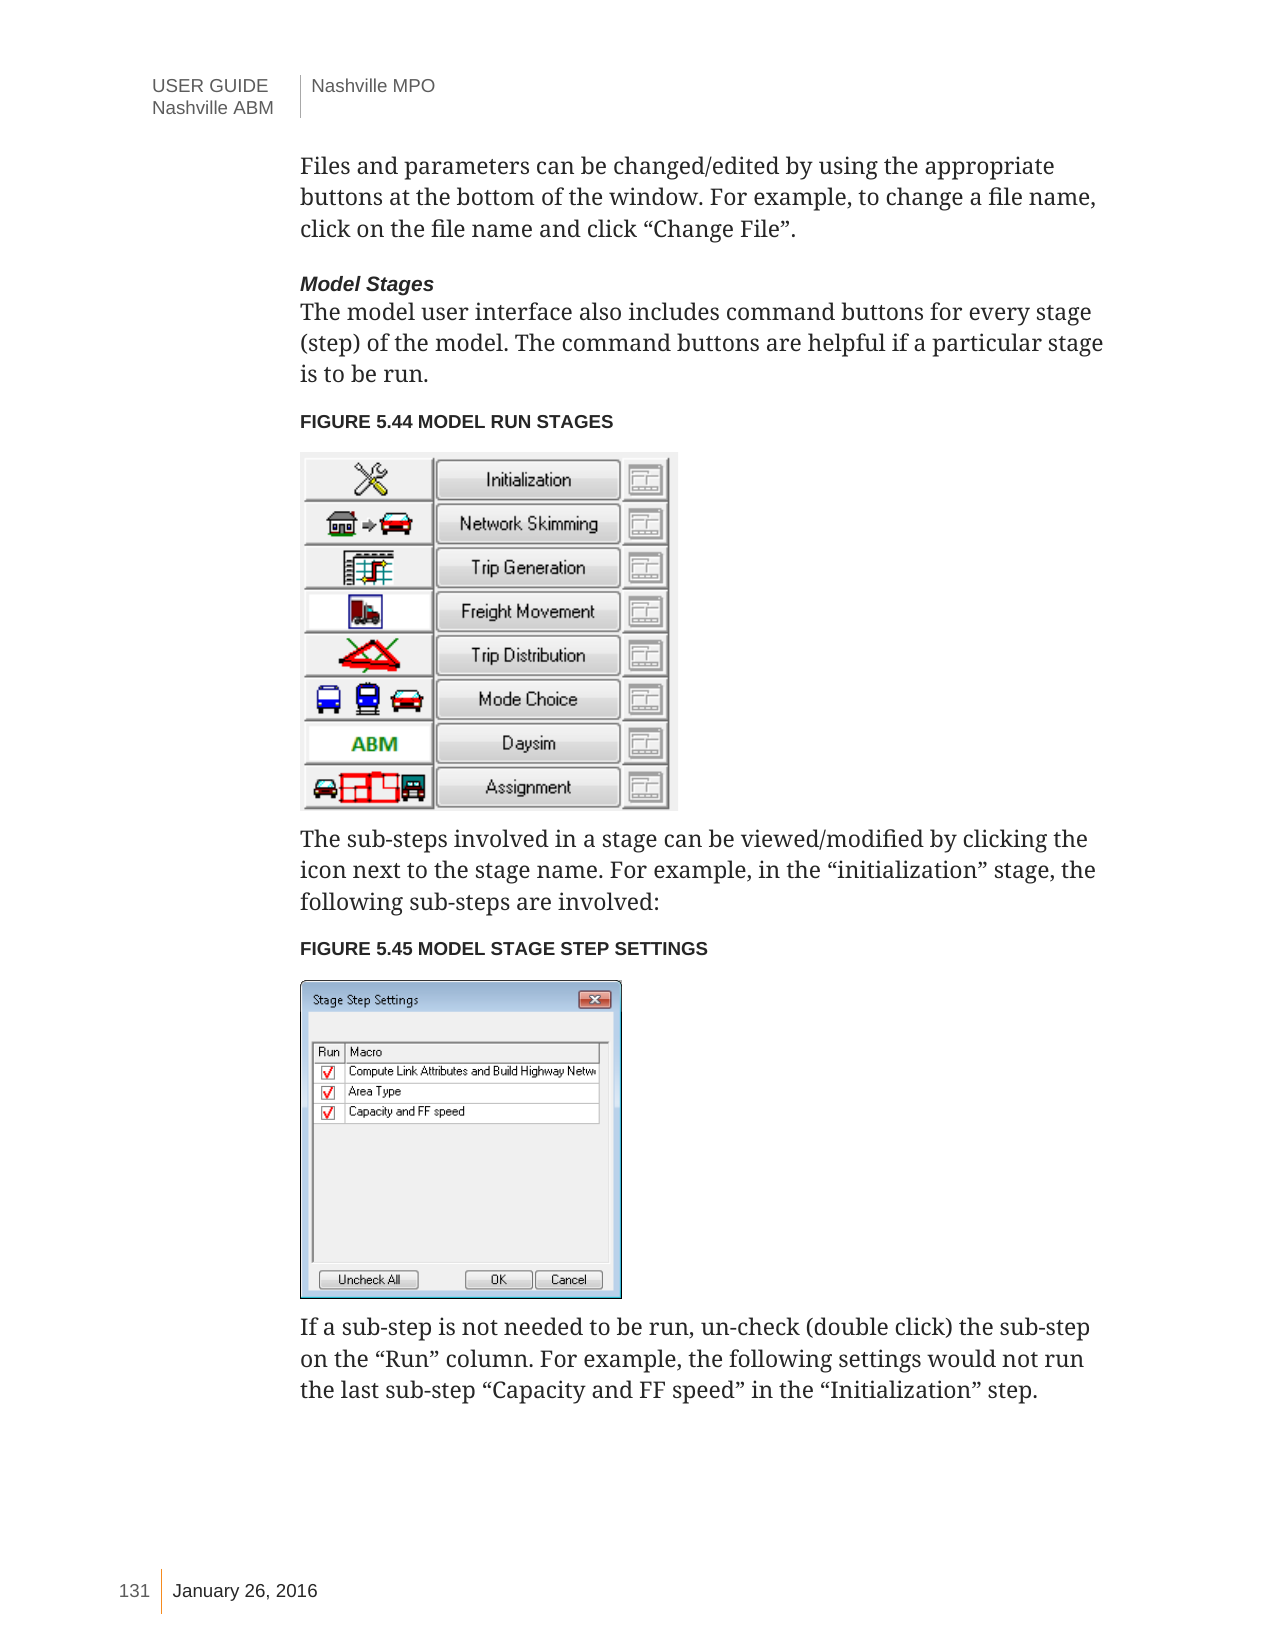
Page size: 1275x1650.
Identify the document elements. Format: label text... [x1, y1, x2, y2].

picture [300, 980, 622, 1299]
text The sub-steps involved in a stage can be viewed/modified by clicking the icon next to the stage name. For example, in the “initialization” stage, the following sub-steps are involved: [300, 823, 1125, 917]
text Files and parameters can be changed/edited by using the appropriate buttons at the bottom of the window. For example, to change a file name, click on the file name and click “Change File”. [300, 150, 1125, 244]
picture [300, 452, 679, 811]
text If a sub-step is not needed to be run, un-check (double click) the sub-step on the “Run” column. For example, the following settings would not run the last sub-step “Capacity and FF speed” in the “Initialization” step. [300, 1311, 1125, 1405]
text The model user interface also includes command buttons for every stage (step) of the model. The command buttons are helpful if a particular stage is to be run. [300, 296, 1125, 389]
subtitle Model Stages [300, 264, 1125, 296]
